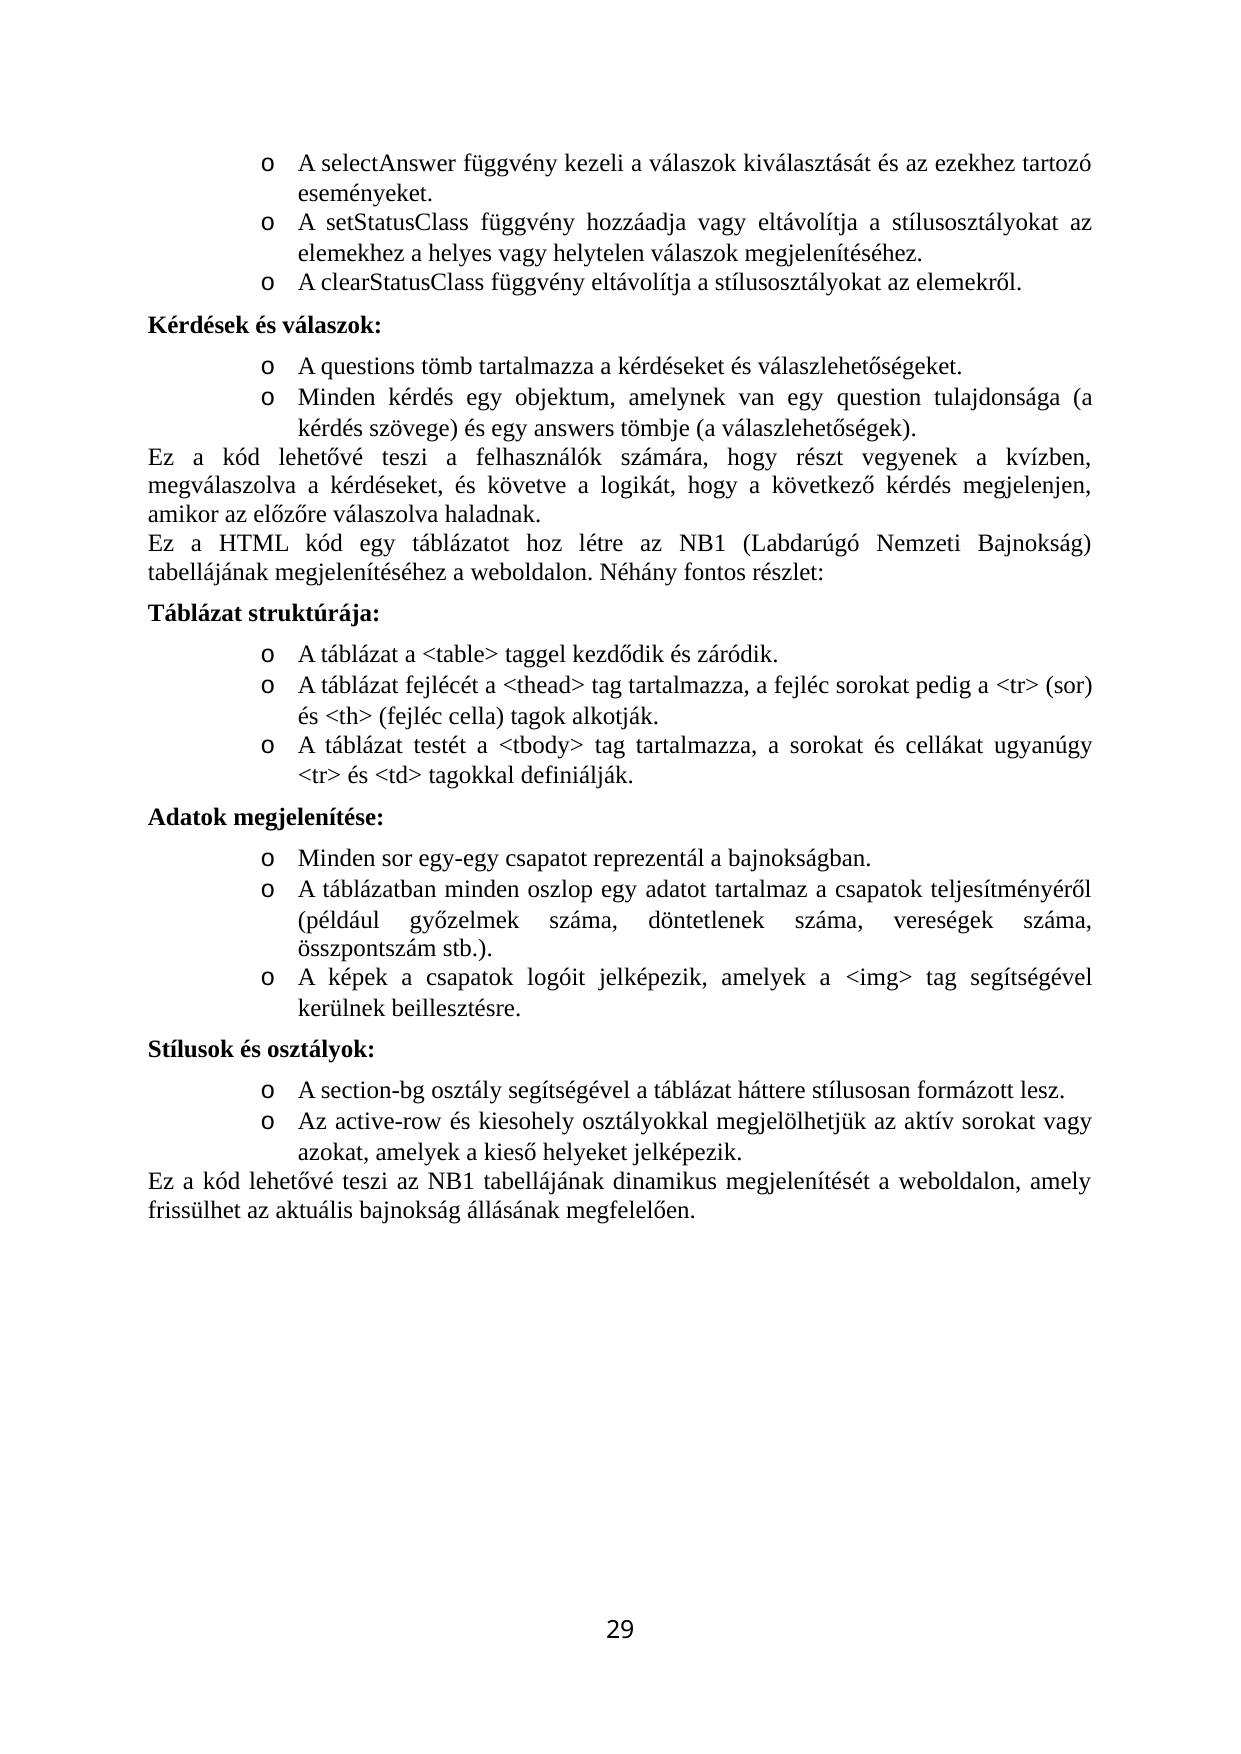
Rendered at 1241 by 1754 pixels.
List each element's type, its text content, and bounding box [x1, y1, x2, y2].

list A section-bg osztály segítségével a táblázat háttere stílusosan formázott lesz. [260, 1076, 1093, 1106]
list A táblázat testét a <tbody> tag tartalmazza, a sorokat és cellákat ugyanúgy <tr> és <td> tagokkal definiálják. [260, 730, 1093, 789]
text Táblázat struktúrája: [148, 598, 1093, 627]
text Kérdések és válaszok: [148, 310, 1093, 339]
text Ez a kód lehetővé teszi a felhasználók számára, hogy részt vegyenek a kvízben, megválaszolva a kérdéseket, és követve a logikát, hogy a következő kérdés megjelenjen, amikor az előzőre válaszolva haladnak. [148, 442, 1093, 528]
text Adatok megjelenítése: [148, 802, 1093, 831]
list A setStatusClass függvény hozzáadja vagy eltávolítja a stílusosztályokat az elemekhez a helyes vagy helytelen válaszok megjelenítéséhez. [260, 207, 1093, 267]
list A questions tömb tartalmazza a kérdéseket és válaszlehetőségeket. [260, 351, 1093, 382]
list A clearStatusClass függvény eltávolítja a stílusosztályokat az elemekről. [260, 267, 1093, 298]
list A táblázatban minden oszlop egy adatot tartalmaz a csapatok teljesítményéről (például győzelmek száma, döntetlenek száma, vereségek száma, összpontszám stb.). [260, 874, 1093, 962]
list Az active-row és kiesohely osztályokkal megjelölhetjük az aktív sorokat vagy azokat, amelyek a kieső helyeket jelképezik. [260, 1106, 1093, 1166]
text Ez a kód lehetővé teszi az NB1 tabellájának dinamikus megjelenítését a weboldalon, amely frissülhet az aktuális bajnokság állásának megfelelően. [148, 1166, 1093, 1223]
text Stílusok és osztályok: [148, 1034, 1093, 1063]
list Minden kérdés egy objektum, amelynek van egy question tulajdonsága (a kérdés szövege) és egy answers tömbje (a válaszlehetőségek). [260, 382, 1093, 442]
list A képek a csapatok logóit jelképezik, amelyek a <img> tag segítségével kerülnek beillesztésre. [260, 962, 1093, 1022]
list A táblázat a <table> taggel kezdődik és záródik. [260, 639, 1093, 670]
list Minden sor egy-egy csapatot reprezentál a bajnokságban. [260, 843, 1093, 874]
list A selectAnswer függvény kezeli a válaszok kiválasztását és az ezekhez tartozó eseményeket. [260, 148, 1093, 207]
list A táblázat fejlécét a <thead> tag tartalmazza, a fejléc sorokat pedig a <tr> (sor) és <th> (fejléc cella) tagok alkotják. [260, 670, 1093, 730]
text Ez a HTML kód egy táblázatot hoz létre az NB1 (Labdarúgó Nemzeti Bajnokság) tabellájának megjelenítéséhez a weboldalon. Néhány fontos részlet: [148, 528, 1093, 586]
